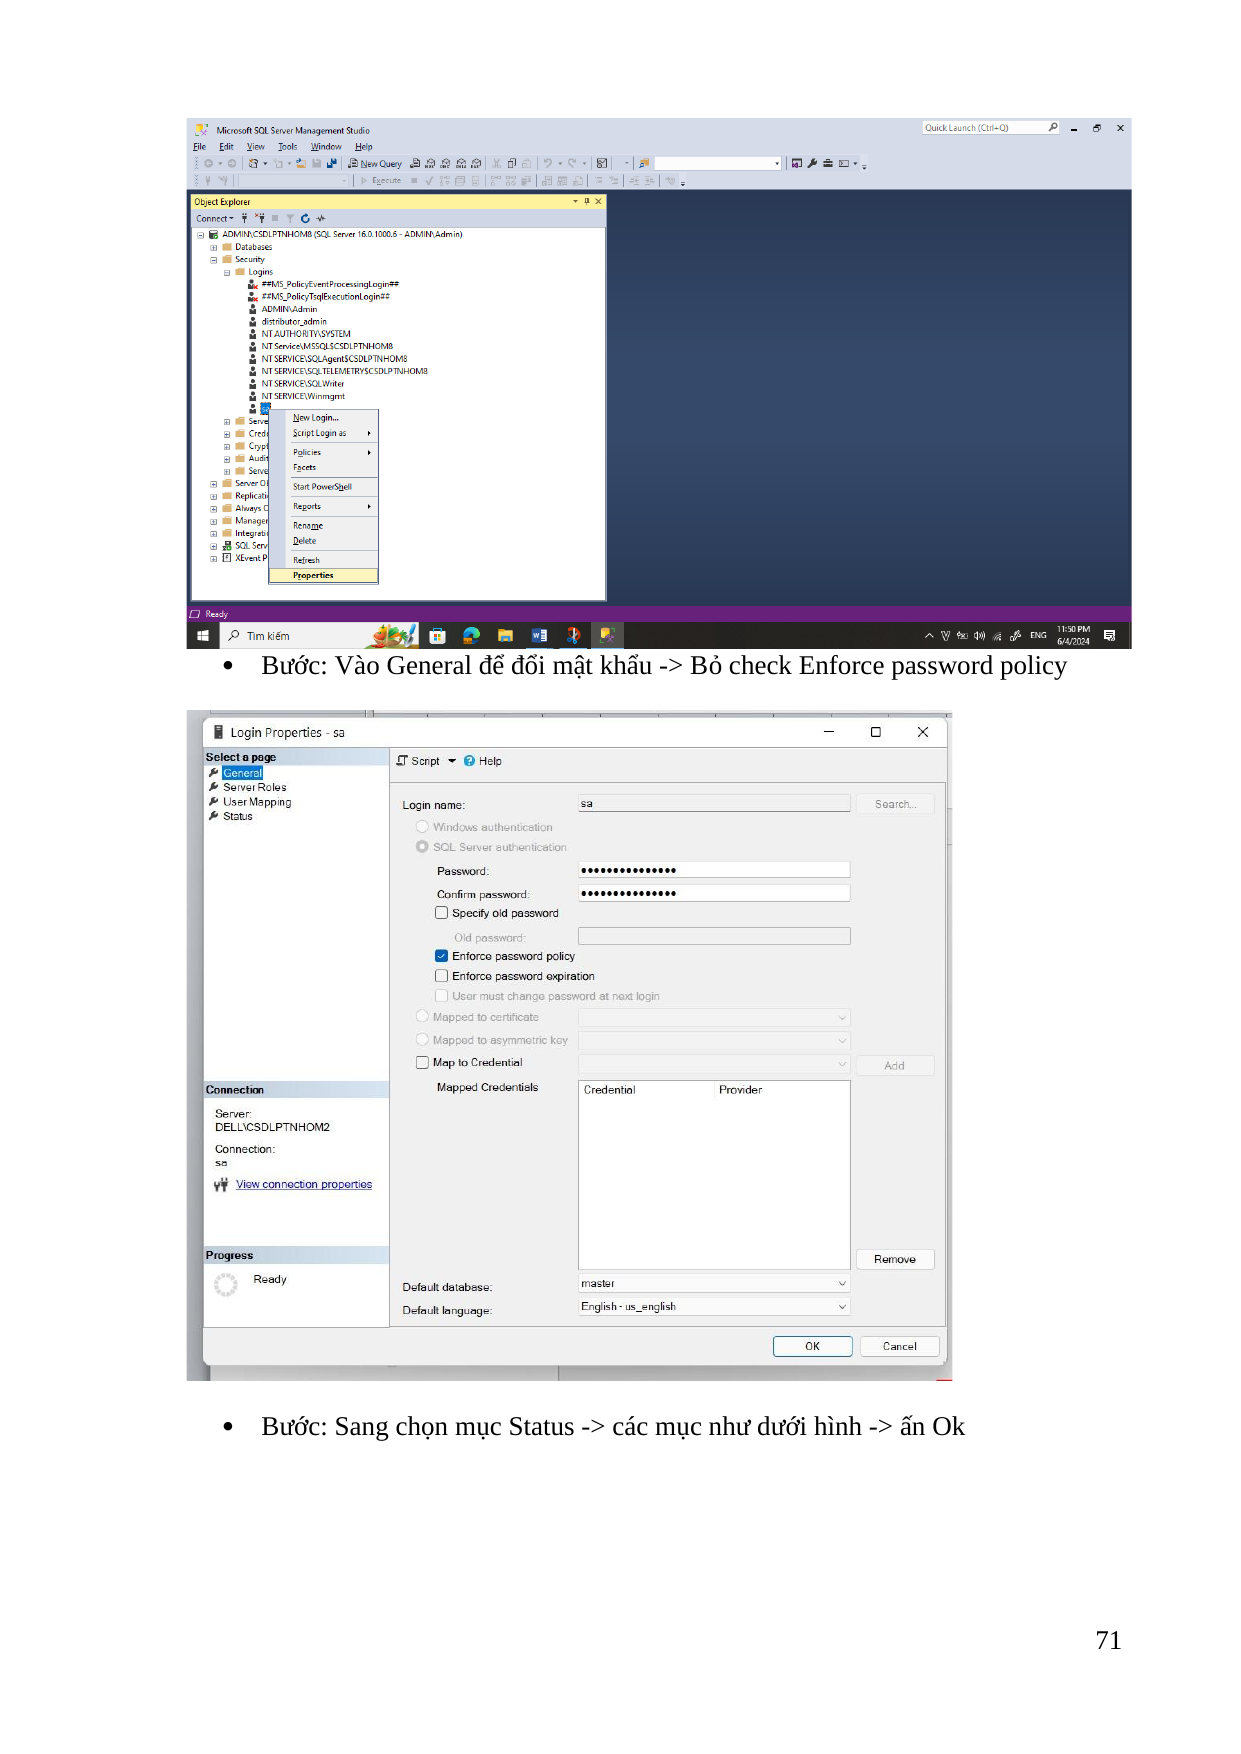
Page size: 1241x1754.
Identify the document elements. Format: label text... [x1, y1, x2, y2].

list Bước: Sang chọn mục Status -> các mục như dưới hình -> ấn Ok [224, 1410, 1121, 1441]
picture [186, 710, 953, 1381]
picture [186, 118, 1132, 649]
list Bước: Vào General để đổi mật khẩu -> Bỏ check Enforce password policy [224, 649, 1121, 680]
